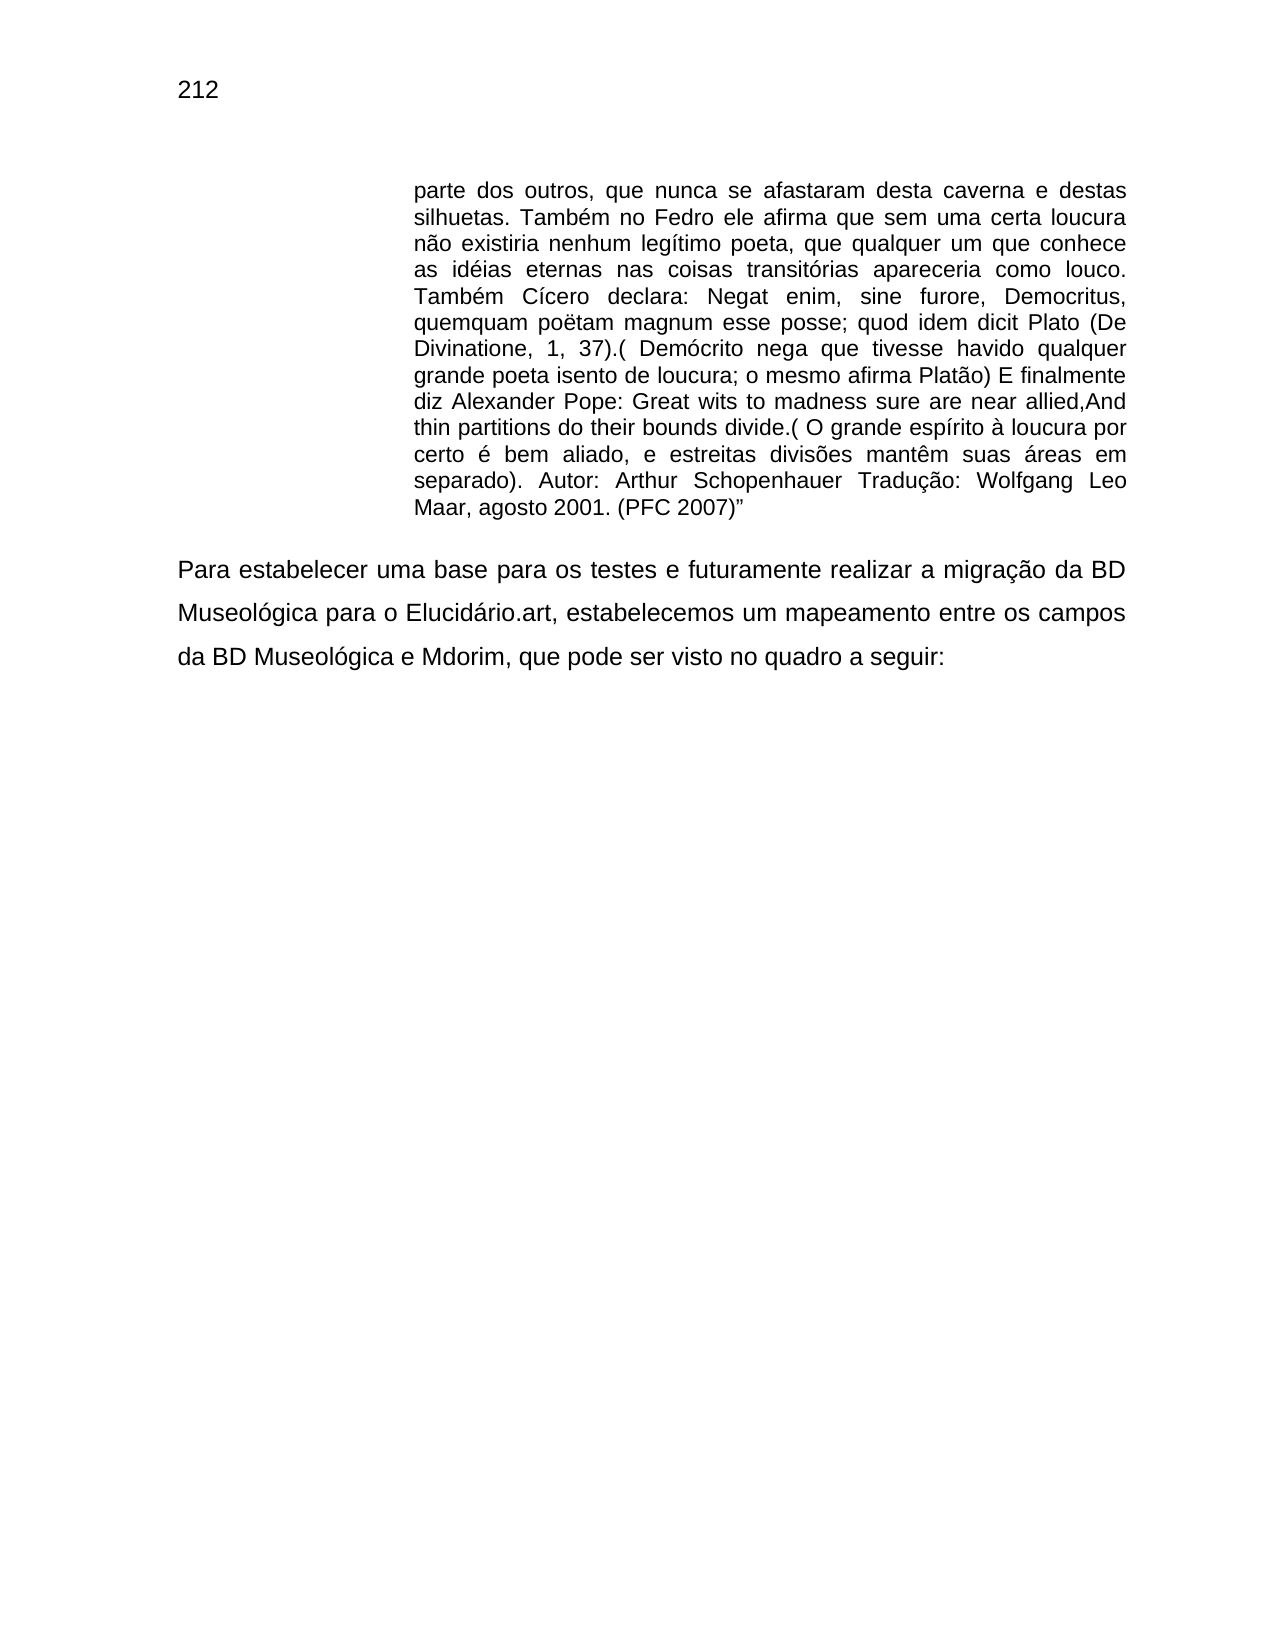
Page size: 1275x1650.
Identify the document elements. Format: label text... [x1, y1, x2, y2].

text Para estabelecer uma base para os testes e futuramente realizar a migração da BD Museológica para o Elucidário.art, estabelecemos um mapeamento entre os campos da BD Museológica e Mdorim, que pode ser visto no quadro a seguir: [177, 555, 1127, 670]
